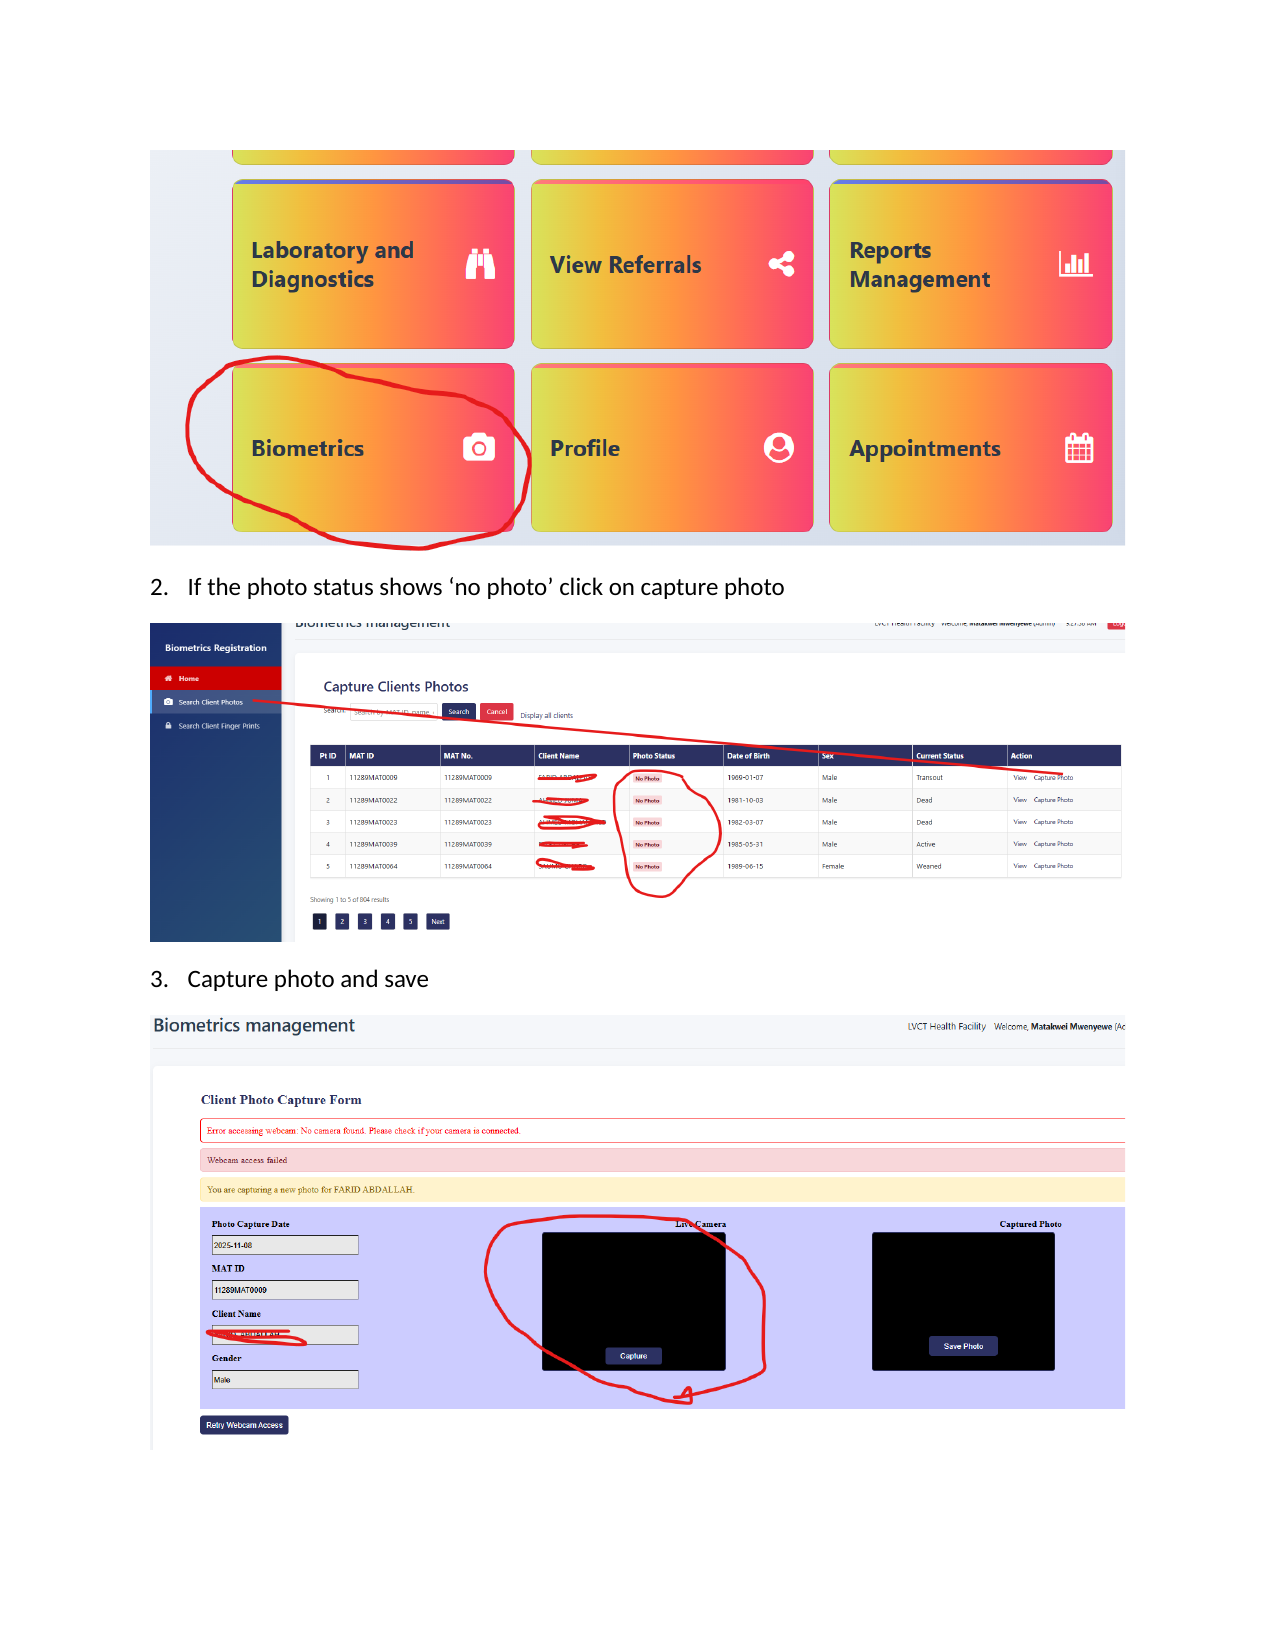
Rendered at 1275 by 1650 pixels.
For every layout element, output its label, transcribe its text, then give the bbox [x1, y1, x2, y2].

list Capture photo and save [150, 963, 1125, 994]
picture [150, 623, 1125, 942]
picture [150, 150, 1125, 551]
picture [150, 1015, 1125, 1450]
list If the photo status shows ‘no photo’ click on capture photo [150, 572, 1125, 602]
